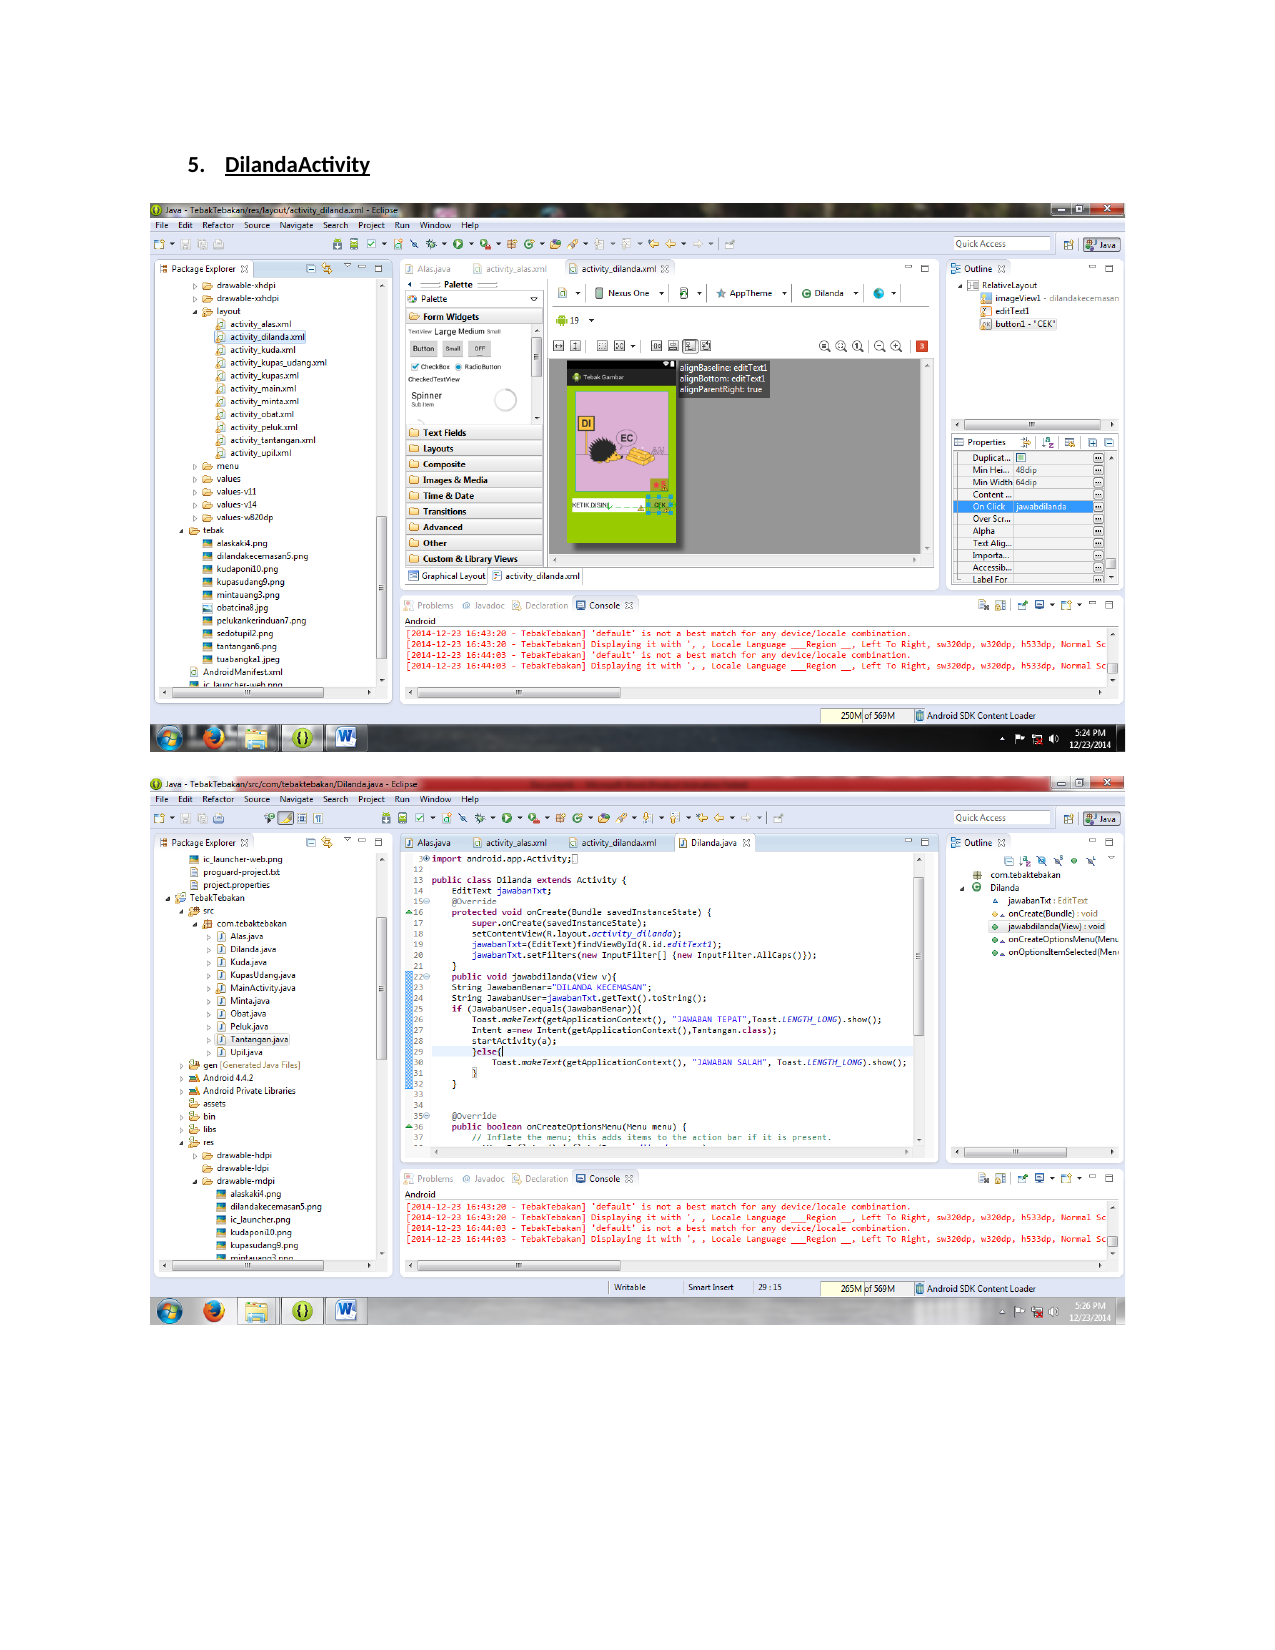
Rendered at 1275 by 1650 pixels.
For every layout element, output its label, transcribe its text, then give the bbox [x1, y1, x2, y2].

picture [150, 776, 1125, 1325]
list DilandaActivity [187, 150, 1125, 178]
picture [150, 203, 1125, 752]
